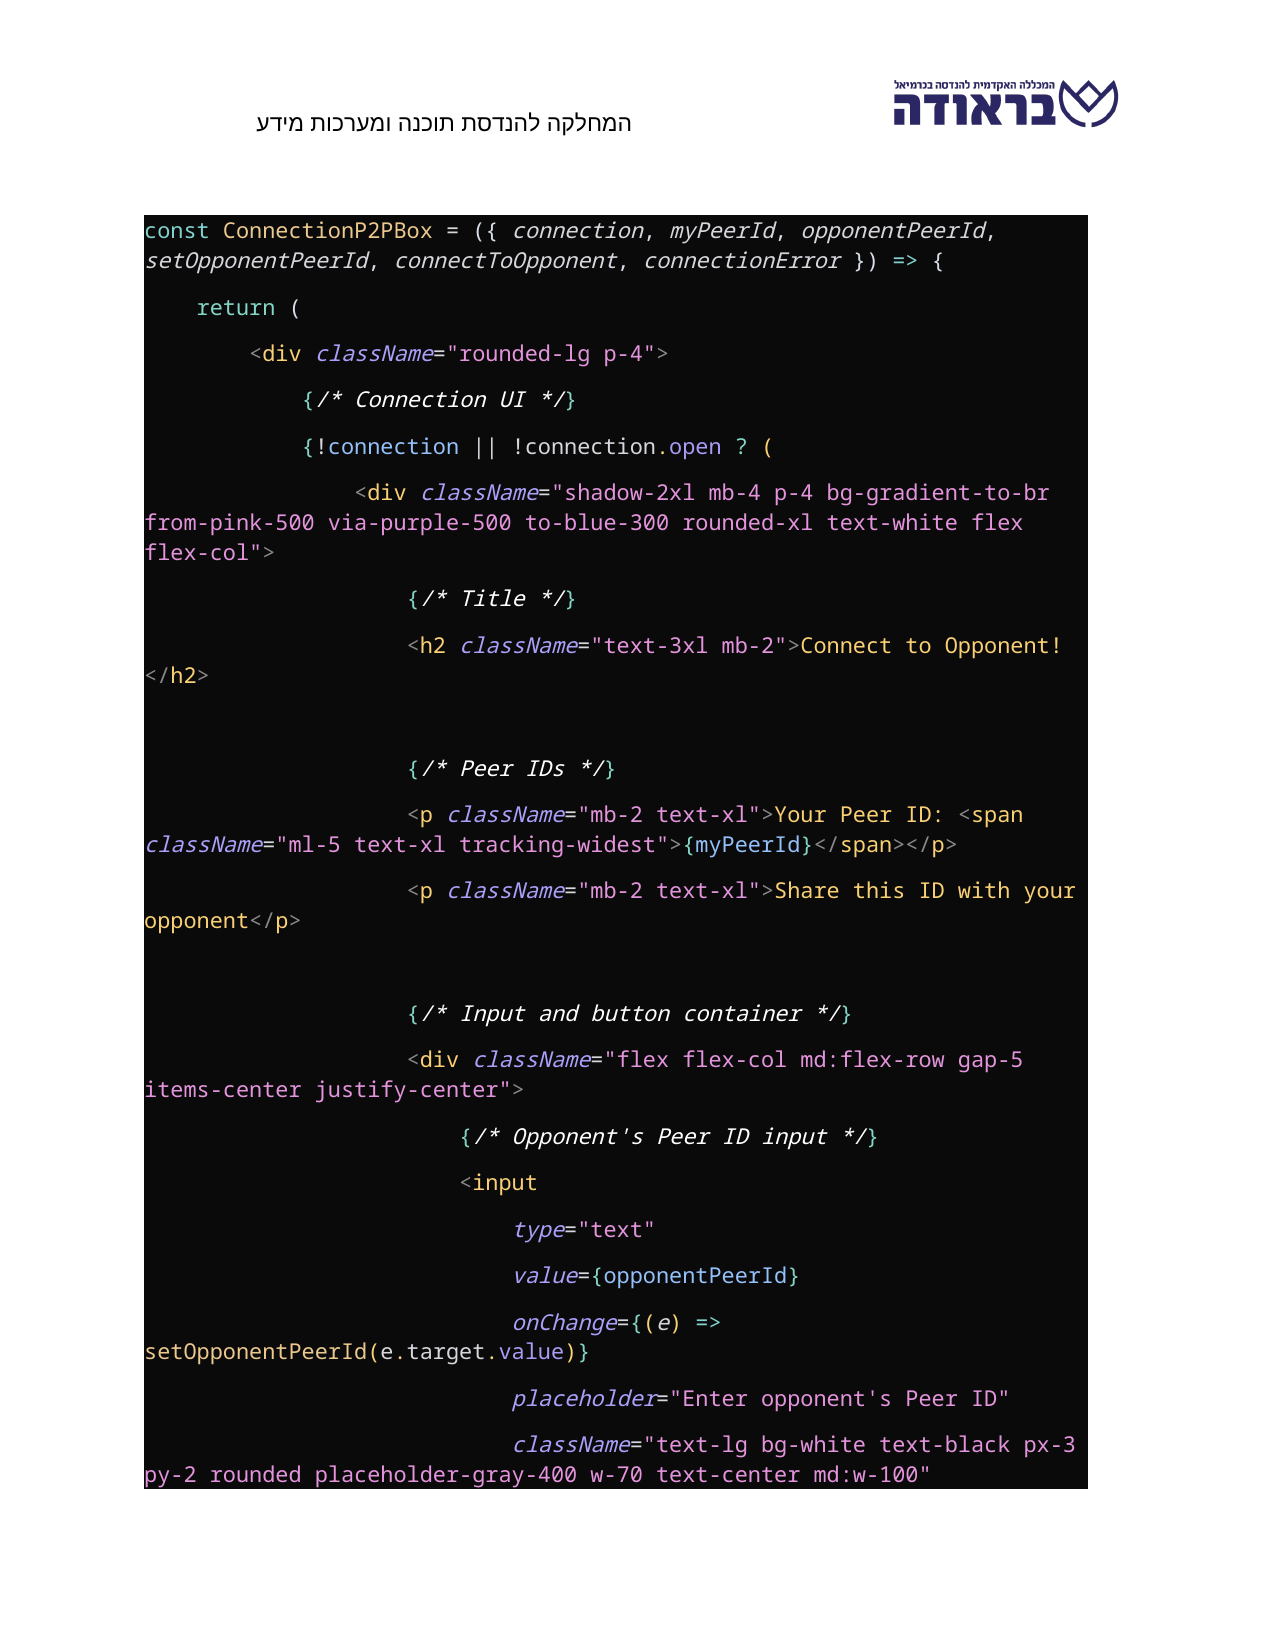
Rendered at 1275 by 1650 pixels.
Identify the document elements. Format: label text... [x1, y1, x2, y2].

text {/* Peer IDs */} [144, 752, 1088, 782]
text placeholder="Enter opponent's Peer ID" [144, 1383, 1088, 1412]
text <div className="rounded-lg p-4"> [144, 338, 1088, 368]
text {!connection || !connection.open ? ( [144, 431, 1088, 461]
text <p className="mb-2 text-xl">Your Peer ID: <span className="ml-5 text-xl tracking-widest">{myPeerId}</span></p> [144, 799, 1088, 858]
text {/* Title */} [144, 583, 1088, 613]
text <p className="mb-2 text-xl">Share this ID with your opponent</p> [144, 875, 1088, 935]
text {/* Connection UI */} [144, 384, 1088, 414]
text return ( [144, 291, 1088, 321]
picture [887, 75, 1125, 132]
text {/* Input and button container */} [144, 998, 1088, 1028]
text const ConnectionP2PBox = ({ connection, myPeerId, opponentPeerId, setOpponentPeerId, connectToOpponent, connectionError }) => { [144, 215, 1088, 275]
text <h2 className="text-3xl mb-2">Connect to Opponent!</h2> [144, 630, 1088, 689]
text value={opponentPeerId} [144, 1260, 1088, 1290]
text {/* Opponent's Peer ID input */} [144, 1121, 1088, 1150]
text type="text" [144, 1213, 1088, 1243]
text <div className="flex flex-col md:flex-row gap-5 items-center justify-center"> [144, 1044, 1088, 1104]
text <input [144, 1167, 1088, 1197]
text <div className="shadow-2xl mb-4 p-4 bg-gradient-to-br from-pink-500 via-purple-500 to-blue-300 rounded-xl text-white flex flex-col"> [144, 477, 1088, 567]
text className="text-lg bg-white text-black px-3 py-2 rounded placeholder-gray-400 w-70 text-center md:w-100" [144, 1429, 1088, 1489]
text onChange={(e) => setOpponentPeerId(e.target.value)} [144, 1306, 1088, 1366]
